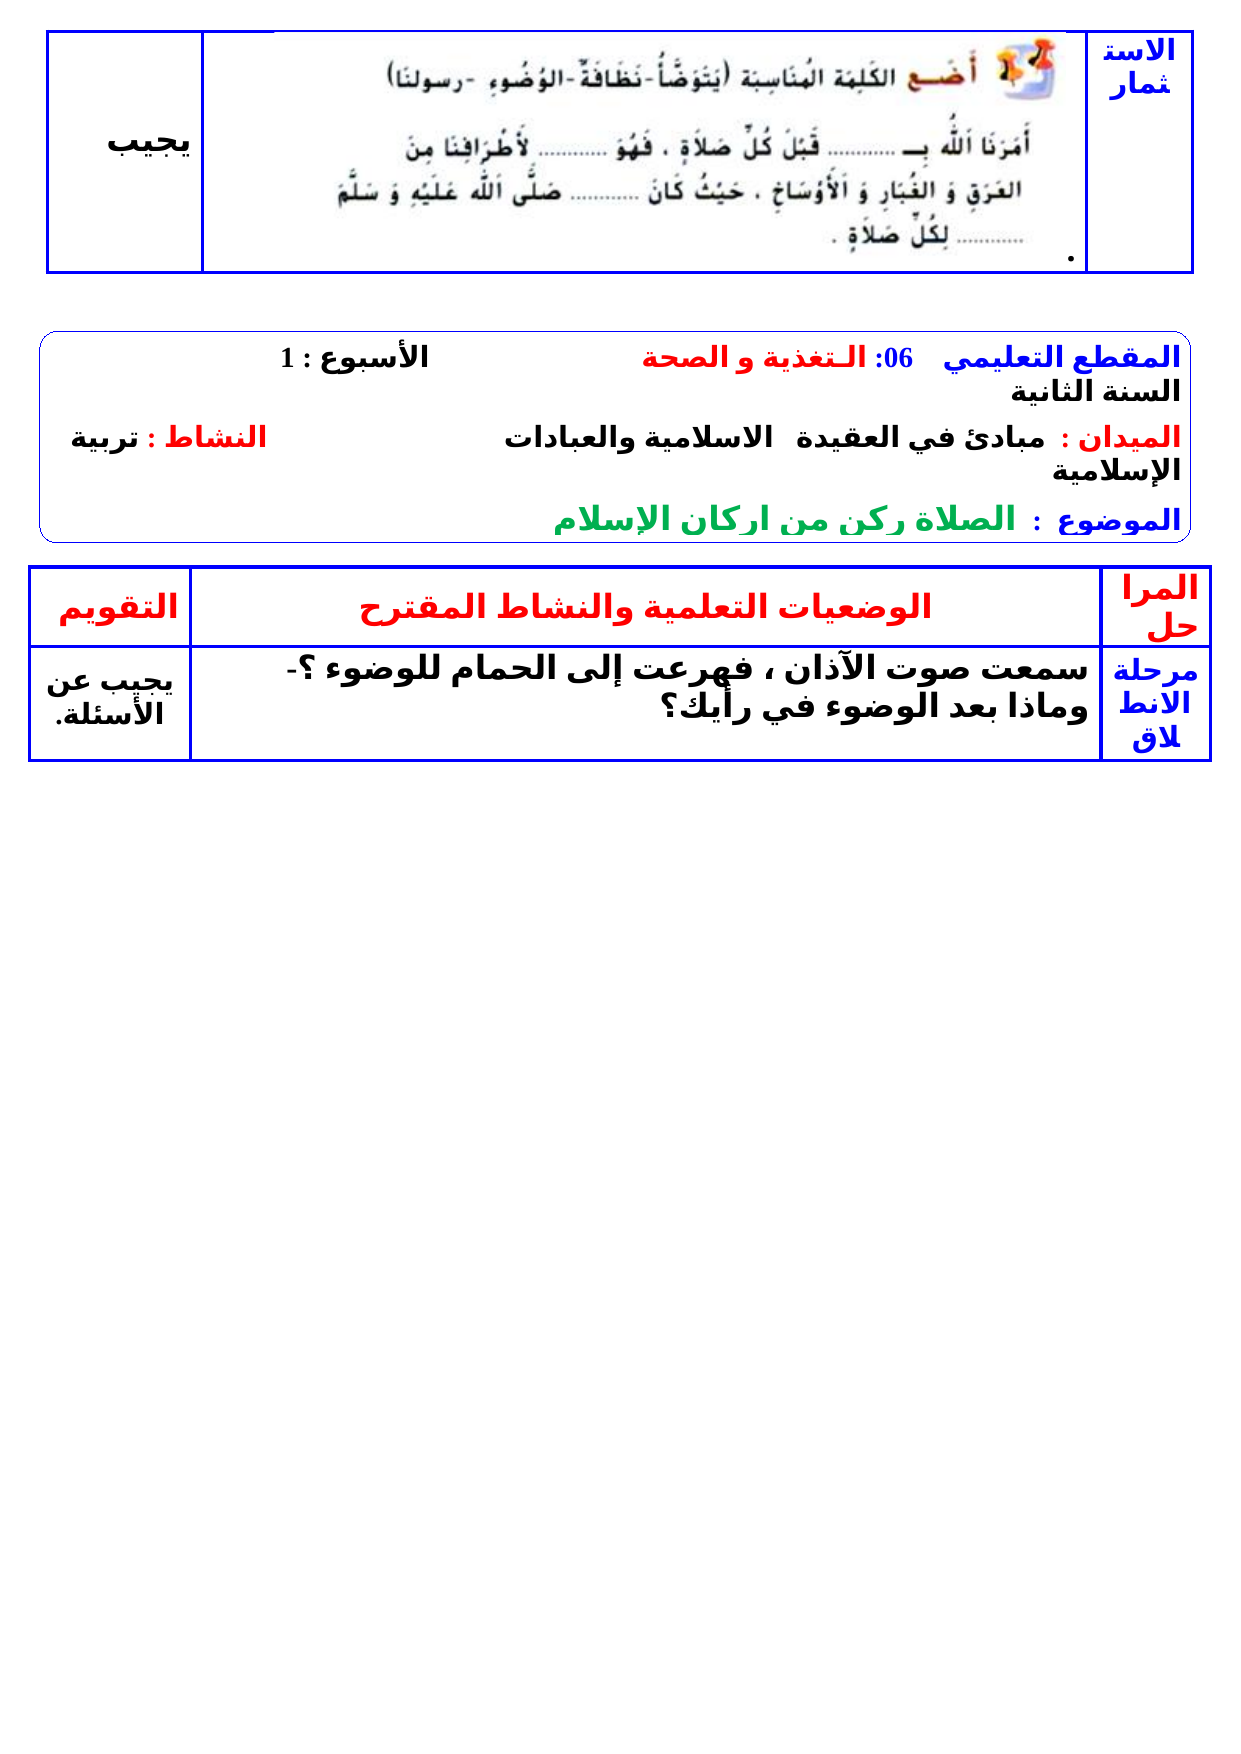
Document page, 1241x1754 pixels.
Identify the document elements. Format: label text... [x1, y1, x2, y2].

table_header المراحل [1103, 569, 1209, 645]
table_cell الاستثمار [1088, 33, 1191, 271]
table_cell . [204, 33, 1085, 271]
table_cell يجيب [49, 33, 201, 271]
table_header الوضعيات التعلمية والنشاط المقترح [192, 569, 1099, 645]
table_cell يجيب عن الأسئلة. [31, 648, 189, 758]
table_cell مرحلة الانطلاق [1103, 648, 1209, 758]
table_cell سمعت صوت الآذان ، فهرعت إلى الحمام للوضوء ؟- وماذا بعد الوضوء في رأيك؟ [192, 648, 1099, 758]
picture [274, 32, 1066, 262]
table_header التقويم [31, 569, 189, 645]
